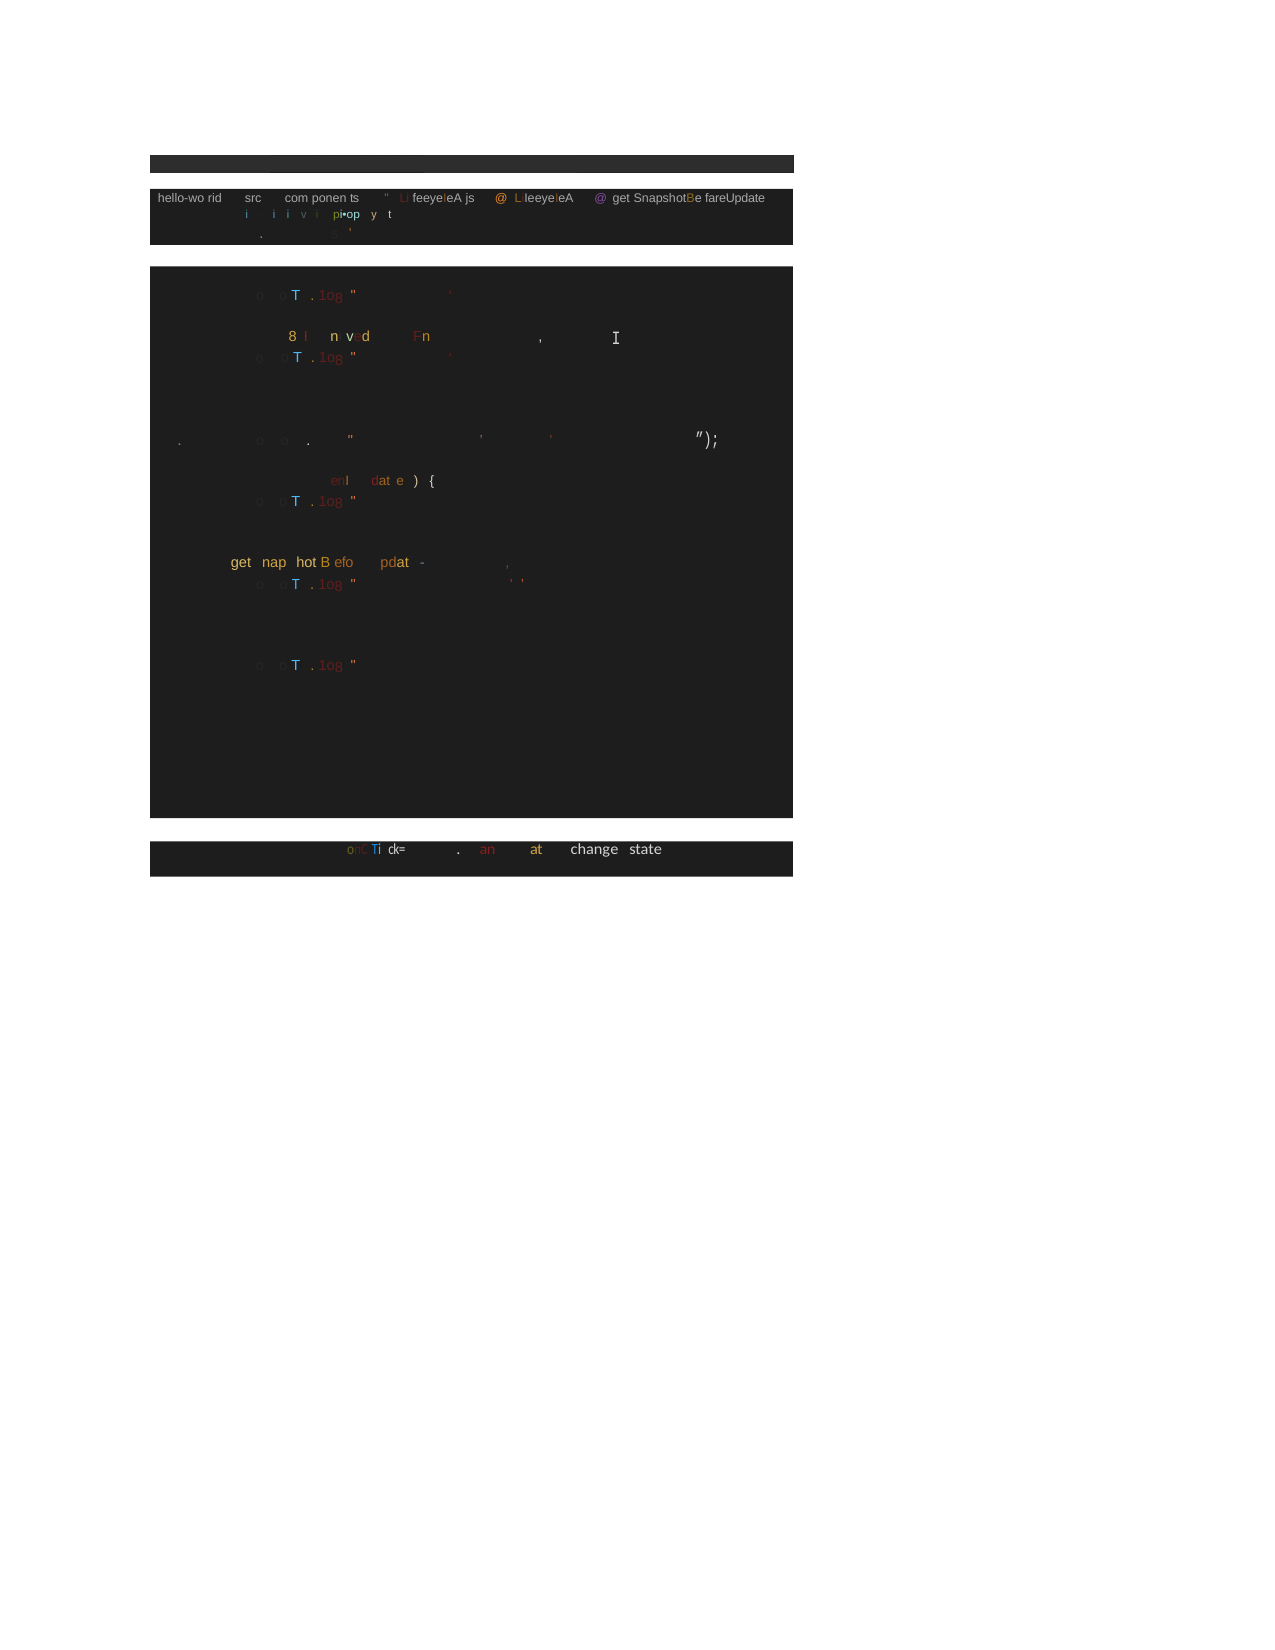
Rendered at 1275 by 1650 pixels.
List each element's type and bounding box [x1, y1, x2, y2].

picture [150, 155, 794, 173]
